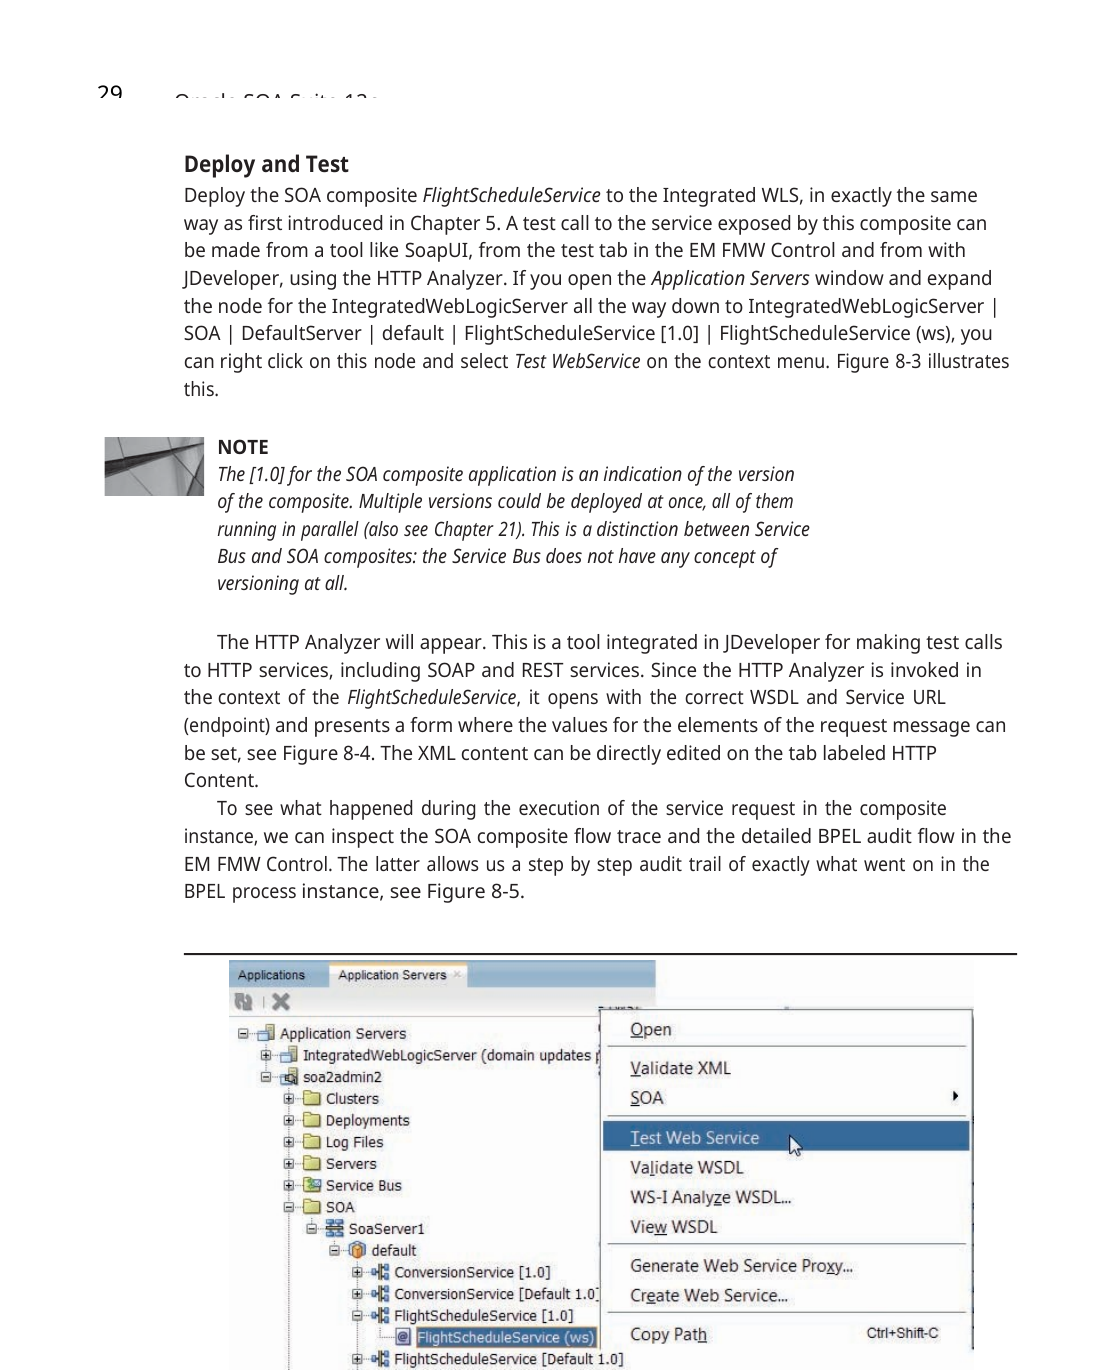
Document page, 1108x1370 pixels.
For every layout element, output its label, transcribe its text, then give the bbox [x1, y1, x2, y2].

picture [104, 437, 205, 496]
text The [1.0] for the SOA composite application is an indication of the version of the composite. Multiple versions could be deployed at once, all of them running in parallel (also see Chapter 21). This is a distinction between Service Bus and SOA composites: the Service Bus does not have any concept of versioning at all. [217, 460, 812, 596]
subtitle NOTE [217, 433, 1107, 460]
picture [229, 960, 974, 1370]
subtitle Deploy and Test [184, 148, 1107, 179]
text To see what happened during the execution of the service request in the composite instance, we can inspect the SOA composite flow trace and the detailed BPEL audit flow in the EM FMW Control. The latter allows us a step by step audit trail of exactly what went on in the BPEL process instance, see Figure 8-5. [184, 794, 1014, 904]
text The HTTP Analyzer will appear. This is a tool integrated in JDeveloper for making test calls to HTTP services, including SOAP and REST services. Since the HTTP Analyzer is invoked in the context of the FlightScheduleService, it opens with the correct WSDL and Service URL (endpoint) and presents a form where the values for the elements of the request message can be set, see Figure 8-4. The XML content can be directly edited on the tab labeled HTTP Content. [184, 628, 1014, 794]
text Deploy the SOA composite FlightScheduleService to the Integrated WLS, in exactly the same way as first introduced in Chapter 5. A test call to the service exposed by this composite can be made from a tool like SoapUI, from the test tab in the EM FMW Control and from with JDeveloper, using the HTTP Analyzer. If you open the Application Servers window and expand the node for the IntegratedWebLogicServer all the way down to IntegratedWebLogicServer | SOA | DefaultServer | default | FlightScheduleService [1.0] | FlightScheduleService (ws), you can right click on this node and select Test WebService on the context menu. Figure 8-3 illustrates this. [184, 181, 1010, 402]
